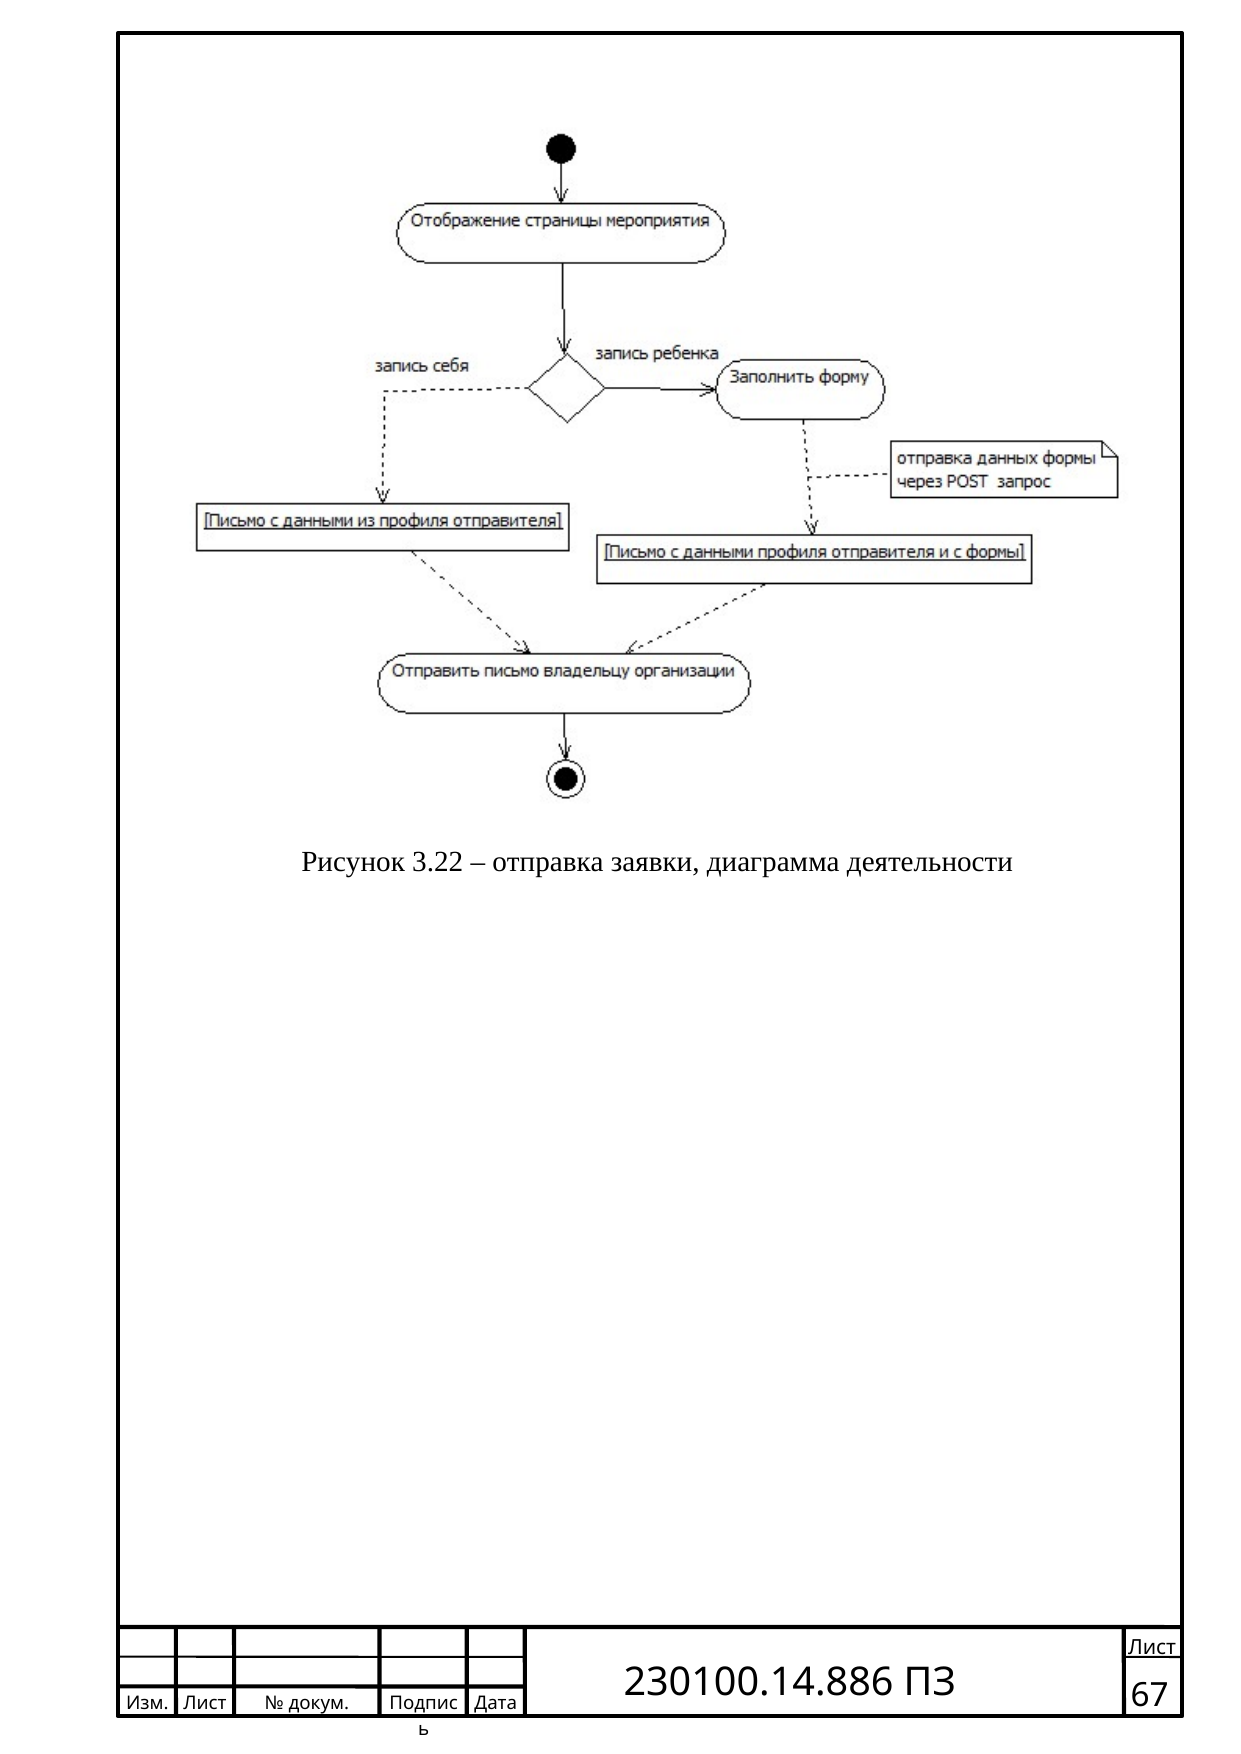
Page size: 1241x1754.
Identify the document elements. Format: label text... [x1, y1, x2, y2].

picture [165, 103, 1150, 830]
text Рисунок 3.22 – отправка заявки, диаграмма деятельности [148, 844, 1167, 878]
